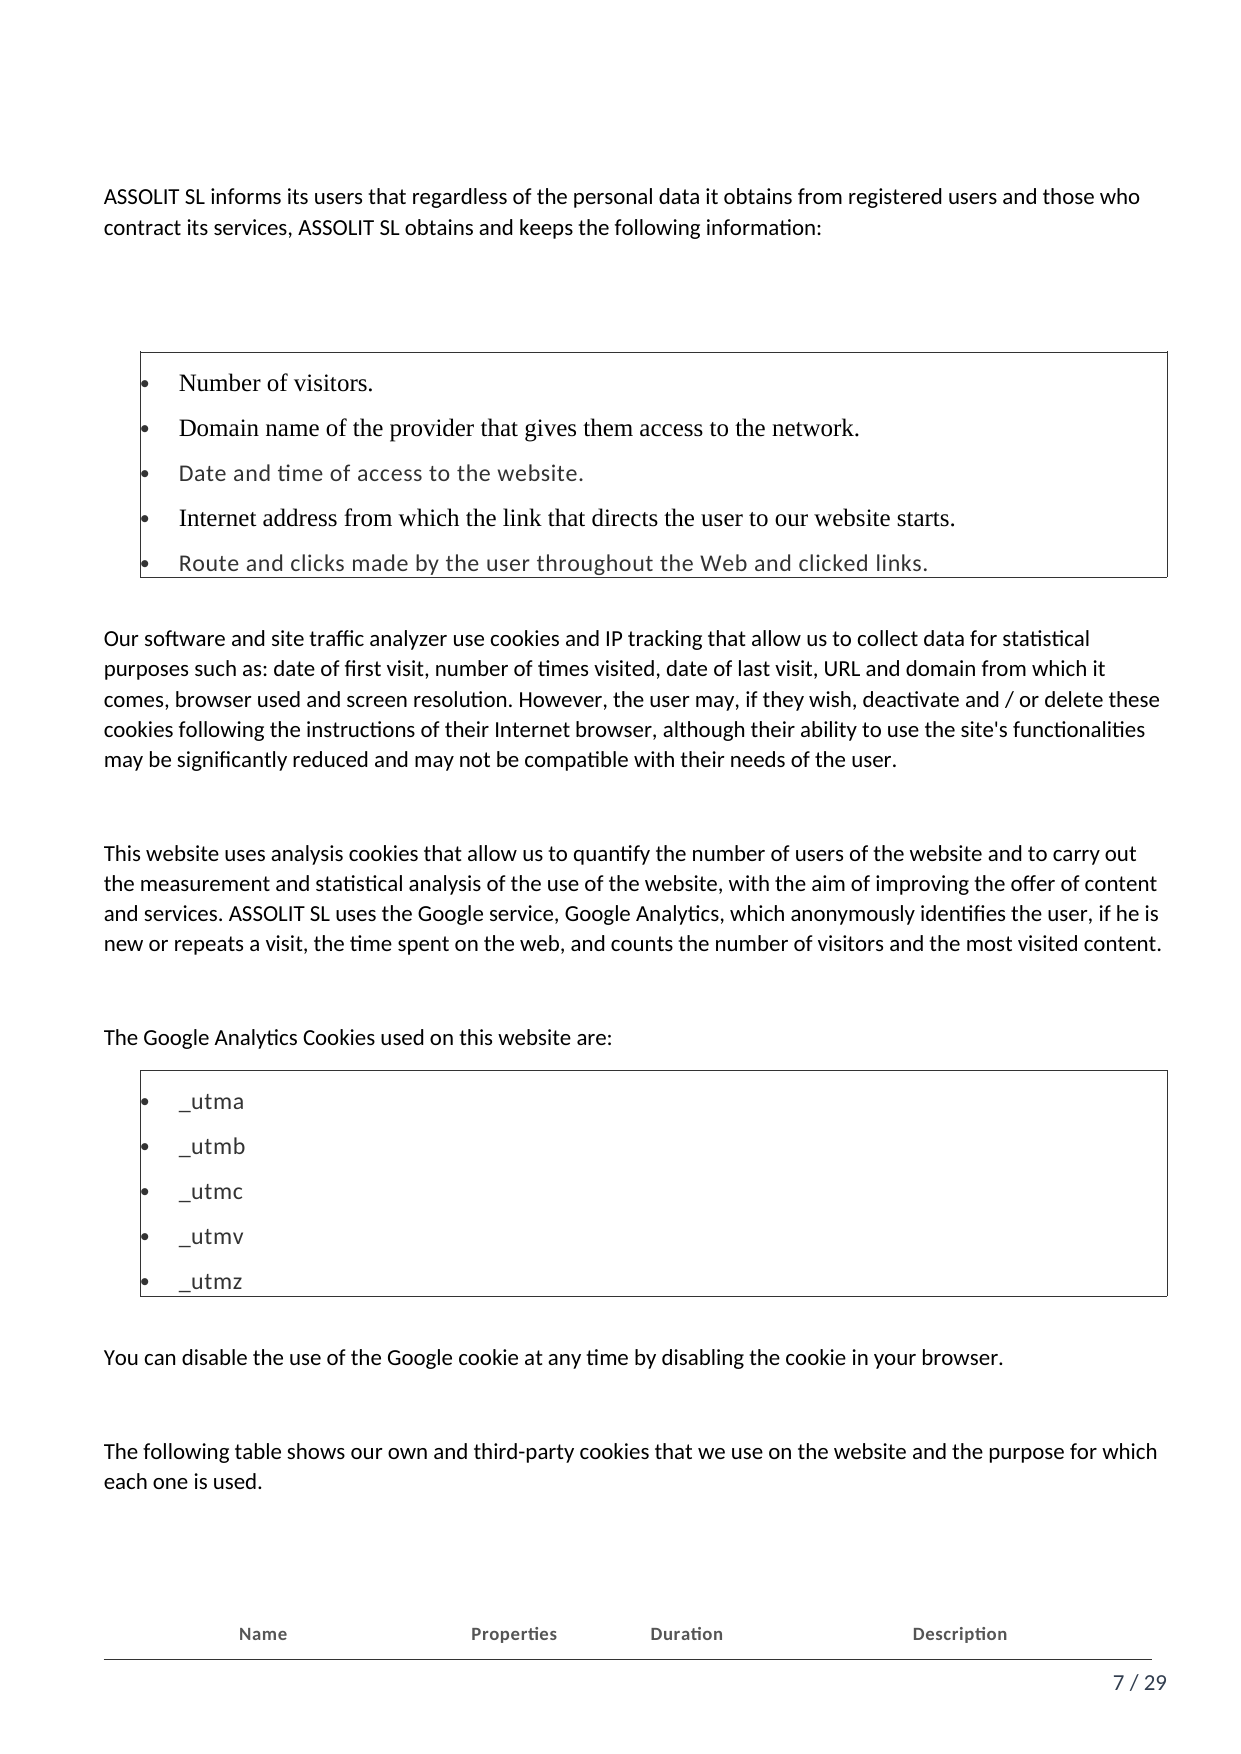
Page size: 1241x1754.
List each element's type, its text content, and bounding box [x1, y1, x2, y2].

table_header Duration [606, 1608, 768, 1659]
list _utmb [141, 1115, 1167, 1160]
list _utma [141, 1071, 1167, 1115]
list _utmz [141, 1250, 1167, 1296]
table_header Description [768, 1608, 1152, 1659]
list Internet address from which the link that directs the user to our website starts. [141, 486, 1167, 531]
text ASSOLIT SL informs its users that regardless of the personal data it obtains from registered users and those who contract its services, ASSOLIT SL obtains and keeps the following information: [103, 182, 1167, 241]
text You can disable the use of the Google cookie at any time by disabling the cookie in your browser. [103, 1343, 1167, 1371]
list Domain name of the provider that gives them access to the network. [141, 396, 1167, 441]
text Our software and site traffic analyzer use cookies and IP tracking that allow us to collect data for statistical purposes such as: date of first visit, number of times visited, date of last visit, URL and domain from which it comes, browser used and screen resolution. However, the user may, if they wish, deactivate and / or delete these cookies following the instructions of their Internet browser, although their ability to use the site's functionalities may be significantly reduced and may not be compatible with their needs of the user. [103, 624, 1167, 773]
list _utmv [141, 1205, 1167, 1250]
text This website uses analysis cookies that allow us to quantify the number of users of the website and to carry out the measurement and statistical analysis of the use of the website, with the aim of improving the offer of content and services. ASSOLIT SL uses the Google service, Google Analytics, which anonymously identifies the user, if he is new or repeats a visit, the time spent on the web, and counts the number of visitors and the most visited content. [103, 839, 1167, 957]
table_header Properties [423, 1608, 606, 1659]
table_header Name [104, 1608, 422, 1659]
list Date and time of access to the website. [141, 441, 1167, 486]
text The following table shows our own and third-party cookies that we use on the website and the purpose for which each one is used. [103, 1437, 1167, 1495]
list Route and clicks made by the user throughout the Web and clicked links. [141, 531, 1167, 577]
list Number of visitors. [141, 353, 1167, 396]
list _utmc [141, 1160, 1167, 1205]
text The Google Analytics Cookies used on this website are: [103, 1023, 1167, 1051]
